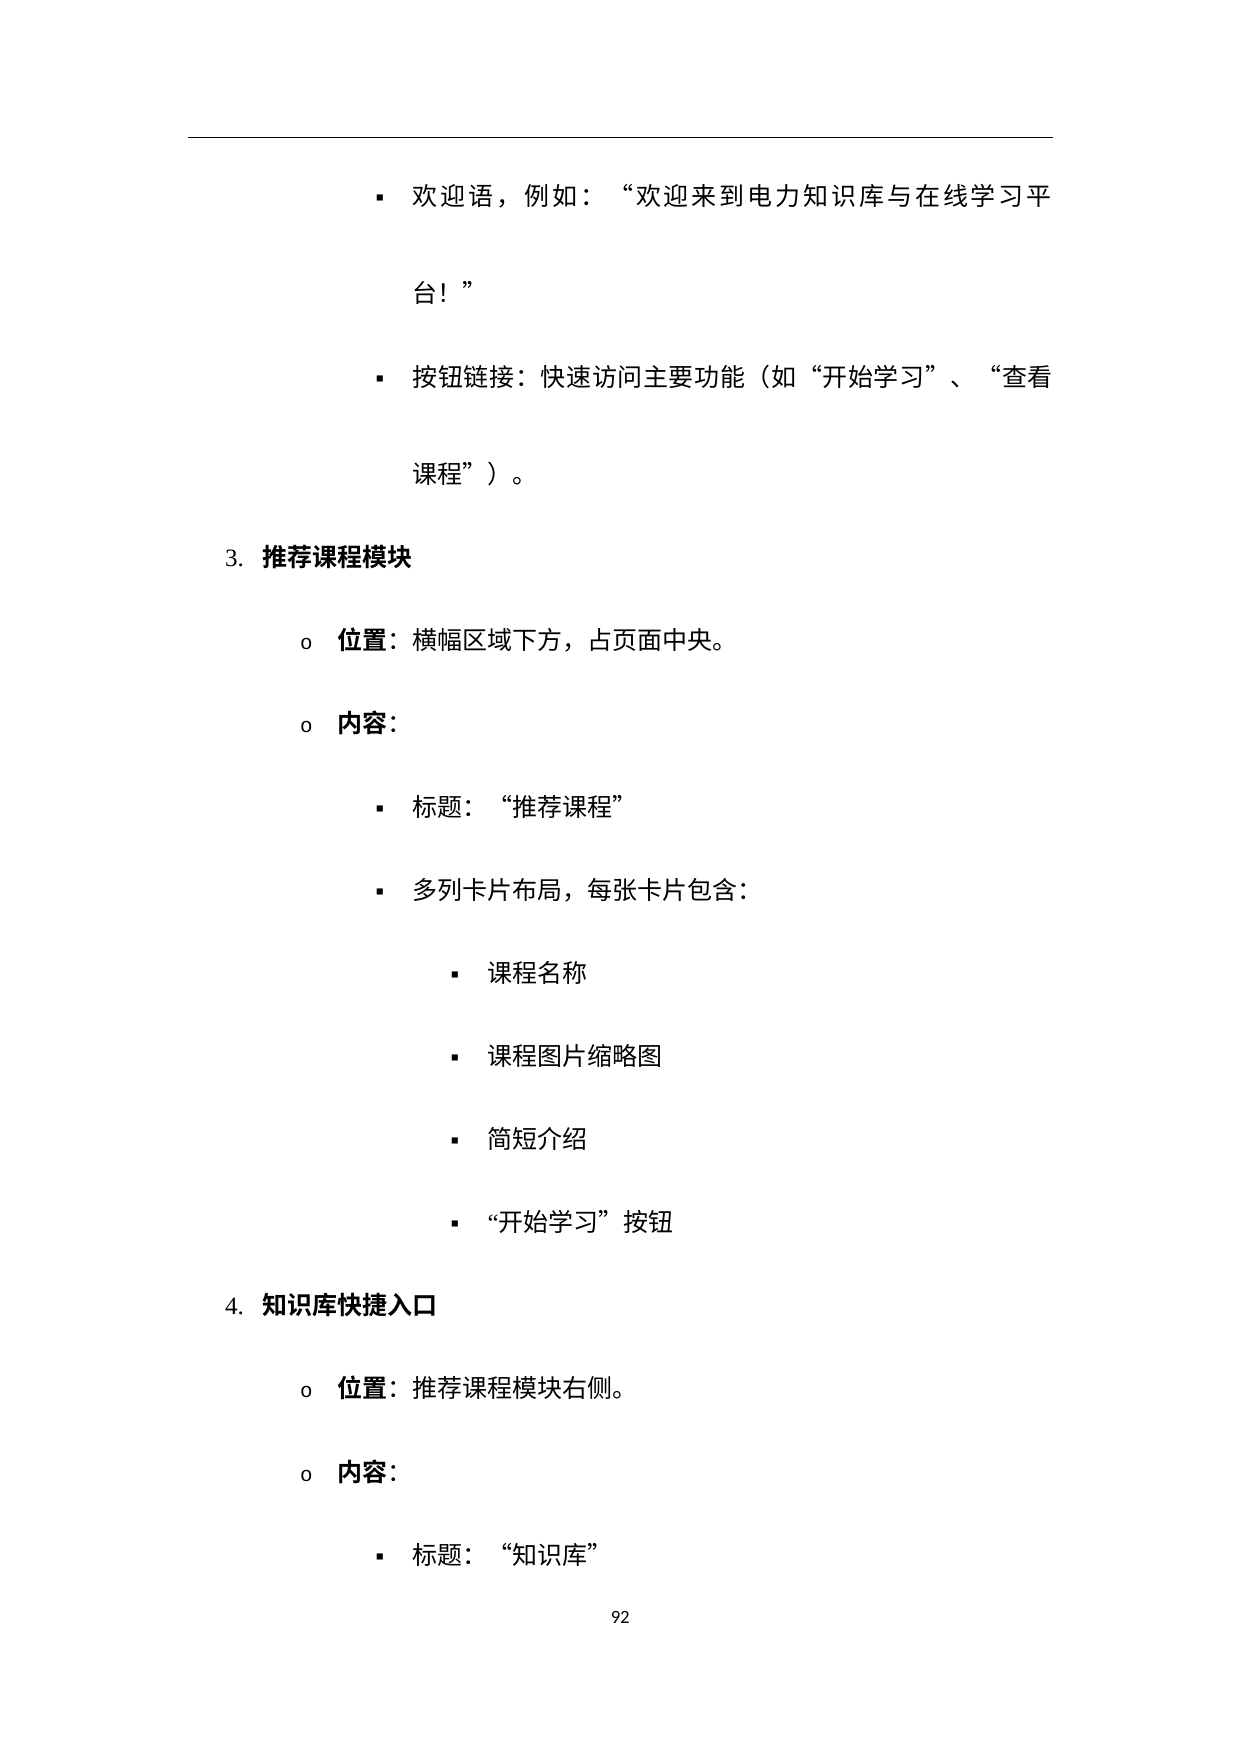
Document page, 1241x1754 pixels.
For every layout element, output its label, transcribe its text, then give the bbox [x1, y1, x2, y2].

list 内容： [300, 1438, 1053, 1503]
list 位置：横幅区域下方，占页面中央。 [300, 606, 1053, 671]
list 知识库快捷入口 [225, 1271, 1053, 1336]
list 欢迎语，例如：“欢迎来到电力知识库与在线学习平台！” [375, 162, 1053, 324]
list 标题：“知识库” [375, 1521, 1053, 1586]
list 内容： [300, 689, 1053, 754]
list 位置：推荐课程模块右侧。 [300, 1354, 1053, 1419]
list 课程图片缩略图 [450, 1022, 1053, 1087]
list 推荐课程模块 [225, 523, 1053, 588]
list 简短介绍 [450, 1105, 1053, 1170]
list 标题：“推荐课程” [375, 773, 1053, 838]
list “开始学习”按钮 [450, 1188, 1053, 1253]
list 课程名称 [450, 939, 1053, 1004]
list 多列卡片布局，每张卡片包含： [375, 856, 1053, 921]
list 按钮链接：快速访问主要功能（如“开始学习”、“查看课程”）。 [375, 343, 1053, 505]
